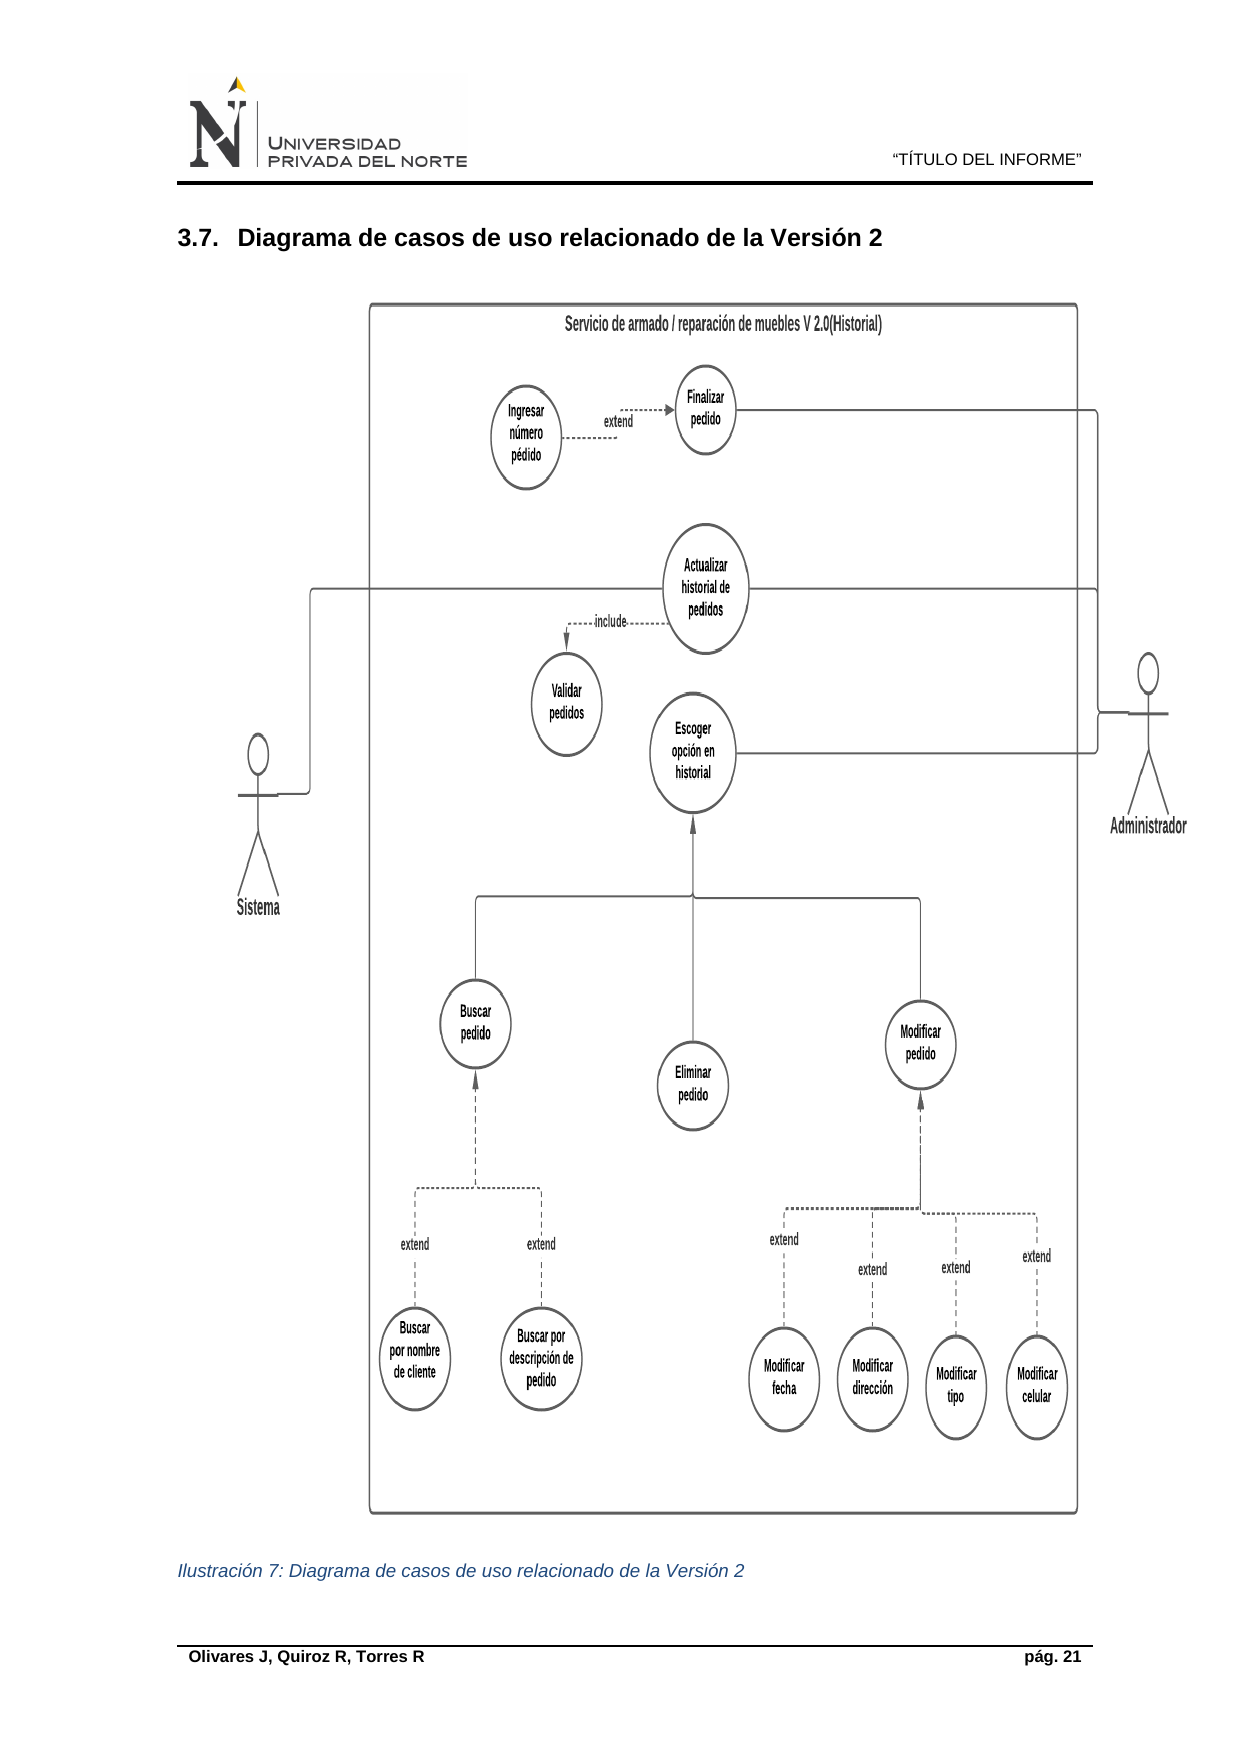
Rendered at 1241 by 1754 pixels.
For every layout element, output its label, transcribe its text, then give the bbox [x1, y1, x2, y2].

subtitle Diagrama de casos de uso relacionado de la Versión 2 [177, 223, 1092, 252]
text Ilustración 7: Diagrama de casos de uso relacionado de la Versión 2 [177, 1559, 1092, 1581]
picture [177, 264, 1229, 1554]
picture [188, 73, 469, 169]
